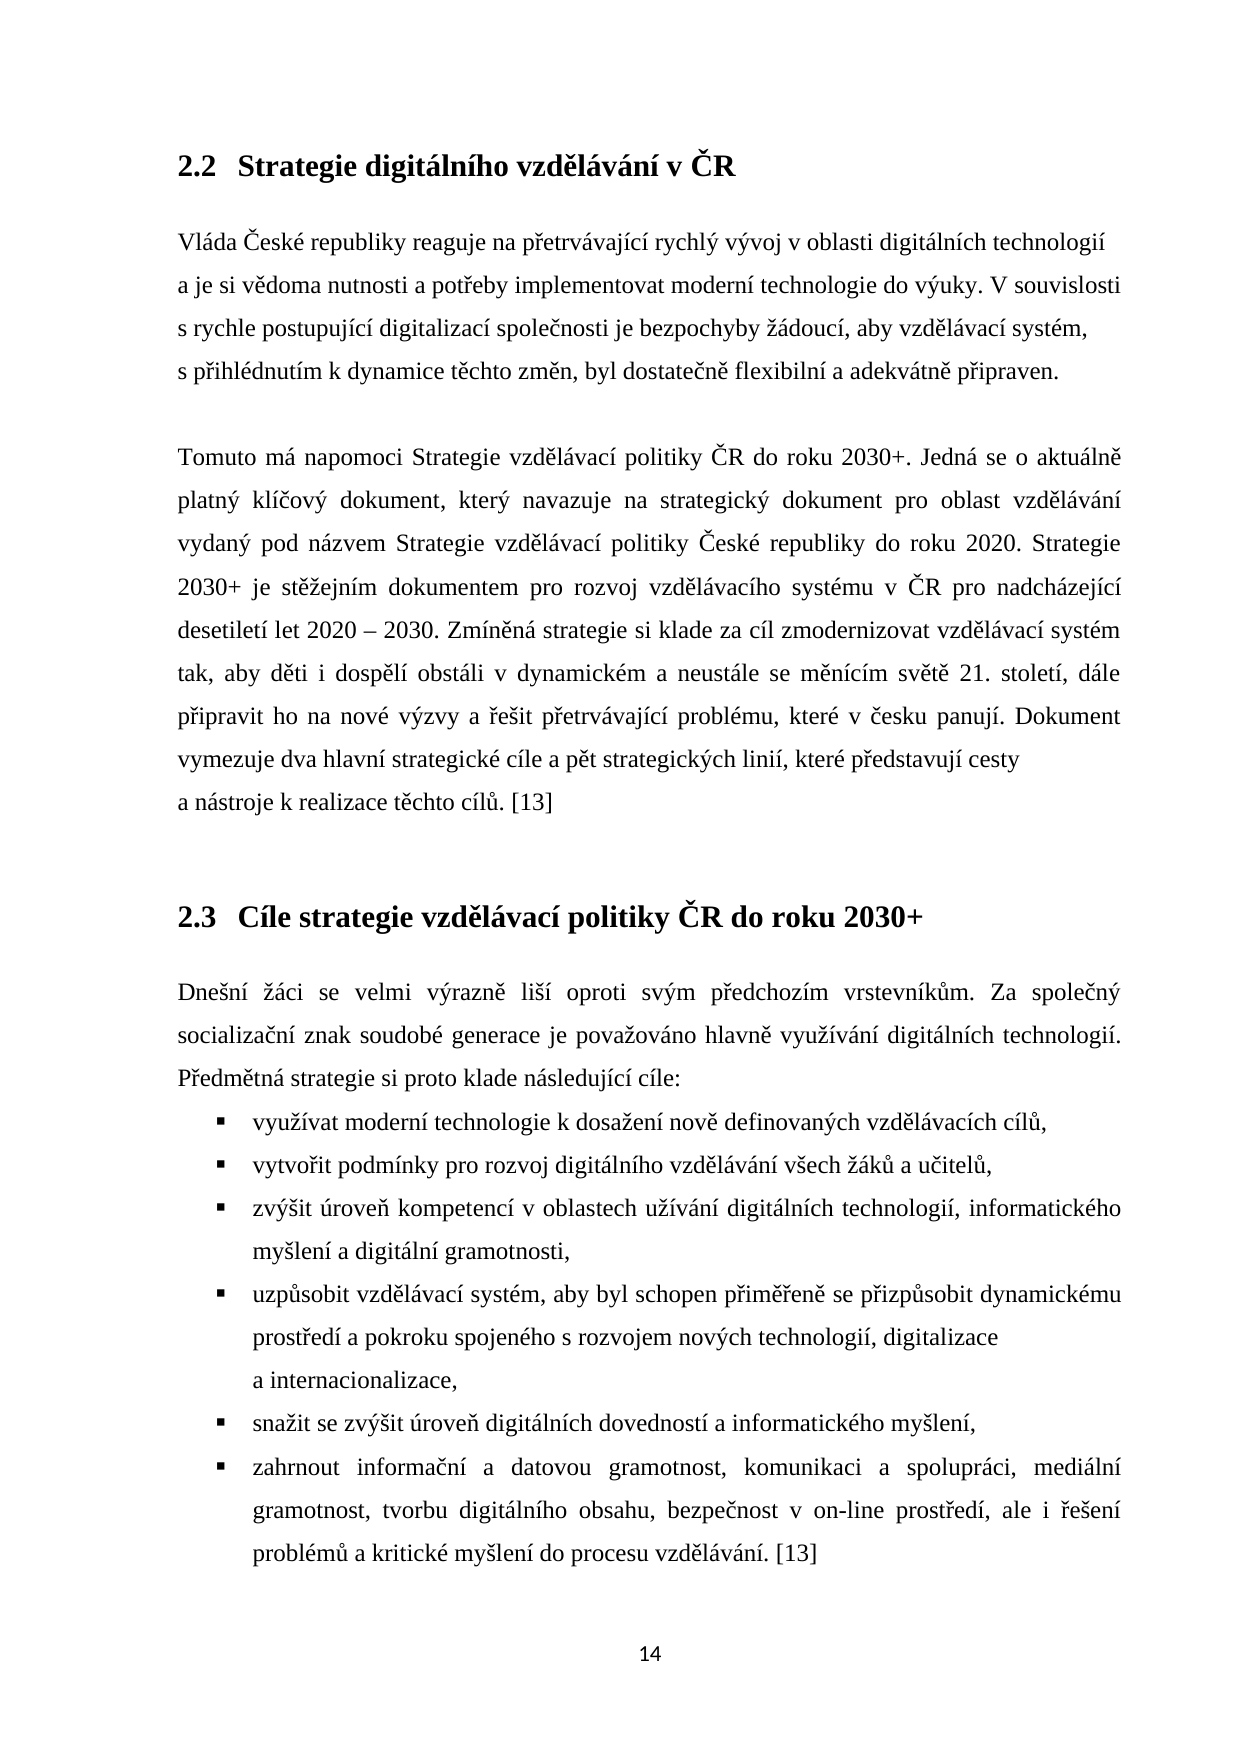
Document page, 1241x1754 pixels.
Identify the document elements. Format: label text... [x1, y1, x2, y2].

text a internacionalizace, [252, 1365, 1122, 1394]
list zvýšit úroveň kompetencí v oblastech užívání digitálních technologií, informatického myšlení a digitální gramotnosti, [215, 1193, 1122, 1265]
subtitle Strategie digitálního vzdělávání v ČR [177, 148, 1122, 184]
list vytvořit podmínky pro rozvoj digitálního vzdělávání všech žáků a učitelů, [215, 1150, 1122, 1178]
text a nástroje k realizace těchto cílů. [13] [177, 787, 1122, 816]
text Vláda České republiky reaguje na přetrvávající rychlý vývoj v oblasti digitálních technologií [177, 227, 1122, 255]
subtitle Cíle strategie vzdělávací politiky ČR do roku 2030+ [177, 898, 1122, 934]
text Dnešní žáci se velmi výrazně liší oproti svým předchozím vrstevníkům. Za společný socializační znak soudobé generace je považováno hlavně využívání digitálních technologií. Předmětná strategie si proto klade následující cíle: [177, 977, 1122, 1092]
text Tomuto má napomoci Strategie vzdělávací politiky ČR do roku 2030+. Jedná se o aktuálně platný klíčový dokument, který navazuje na strategický dokument pro oblast vzdělávání vydaný pod názvem Strategie vzdělávací politiky České republiky do roku 2020. Strategie 2030+ je stěžejním dokumentem pro rozvoj vzdělávacího systému v ČR pro nadcházející desetiletí let 2020 – 2030. Zmíněná strategie si klade za cíl zmodernizovat vzdělávací systém tak, aby děti i dospělí obstáli v dynamickém a neustále se měnícím světě 21. století, dále připravit ho na nové výzvy a řešit přetrvávající problému, které v česku panují. Dokument vymezuje dva hlavní strategické cíle a pět strategických linií, které představují cesty [177, 442, 1122, 773]
list uzpůsobit vzdělávací systém, aby byl schopen přiměřeně se přizpůsobit dynamickému prostředí a pokroku spojeného s rozvojem nových technologií, digitalizace [215, 1279, 1122, 1351]
list snažit se zvýšit úroveň digitálních dovedností a informatického myšlení, [215, 1408, 1122, 1437]
text a je si vědoma nutnosti a potřeby implementovat moderní technologie do výuky. V souvislosti s rychle postupující digitalizací společnosti je bezpochyby žádoucí, aby vzdělávací systém, [177, 270, 1122, 342]
text s přihlédnutím k dynamice těchto změn, byl dostatečně flexibilní a adekvátně připraven. [177, 356, 1122, 385]
list využívat moderní technologie k dosažení nově definovaných vzdělávacích cílů, [215, 1107, 1122, 1135]
list zahrnout informační a datovou gramotnost, komunikaci a spolupráci, mediální gramotnost, tvorbu digitálního obsahu, bezpečnost v on-line prostředí, ale i řešení problémů a kritické myšlení do procesu vzdělávání. [13] [215, 1452, 1122, 1567]
